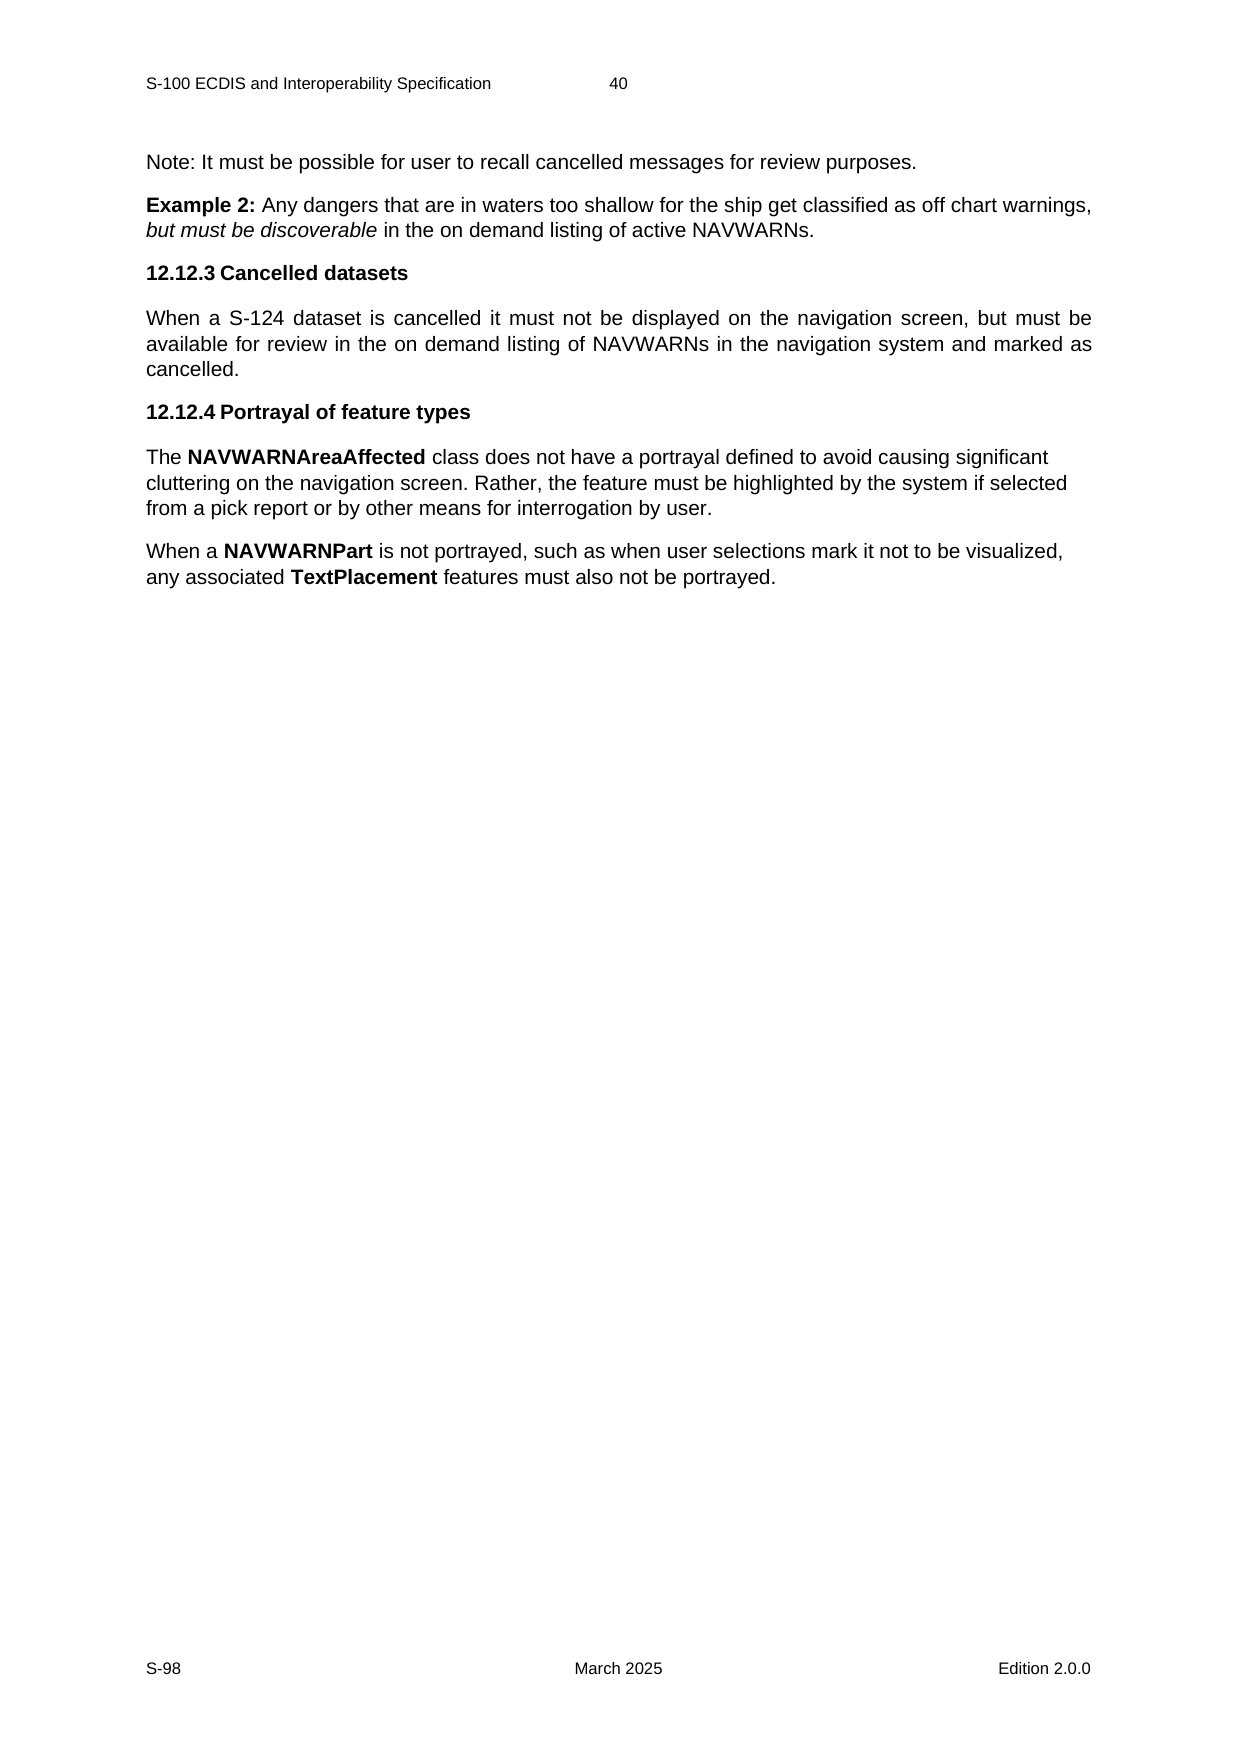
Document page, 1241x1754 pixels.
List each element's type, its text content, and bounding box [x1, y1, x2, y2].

text The NAVWARNAreaAffected class does not have a portrayal defined to avoid causing significant cluttering on the navigation screen. Rather, the feature must be highlighted by the system if selected from a pick report or by other means for interrogation by user. [146, 444, 1094, 520]
text Note: It must be possible for user to recall cancelled messages for review purposes. [146, 150, 1094, 174]
subtitle Portrayal of feature types [146, 400, 1094, 424]
text When a NAVWARNPart is not portrayed, such as when user selections mark it not to be visualized, any associated TextPlacement features must also not be portrayed. [146, 539, 1094, 588]
subtitle Cancelled datasets [146, 261, 1094, 285]
text Example 2: Any dangers that are in waters too shallow for the ship get classified as off chart warnings, but must be discoverable in the on demand listing of active NAVWARNs. [146, 192, 1094, 242]
text When a S-124 dataset is cancelled it must not be displayed on the navigation screen, but must be available for review in the on demand listing of NAVWARNs in the navigation system and marked as cancelled. [146, 306, 1094, 381]
